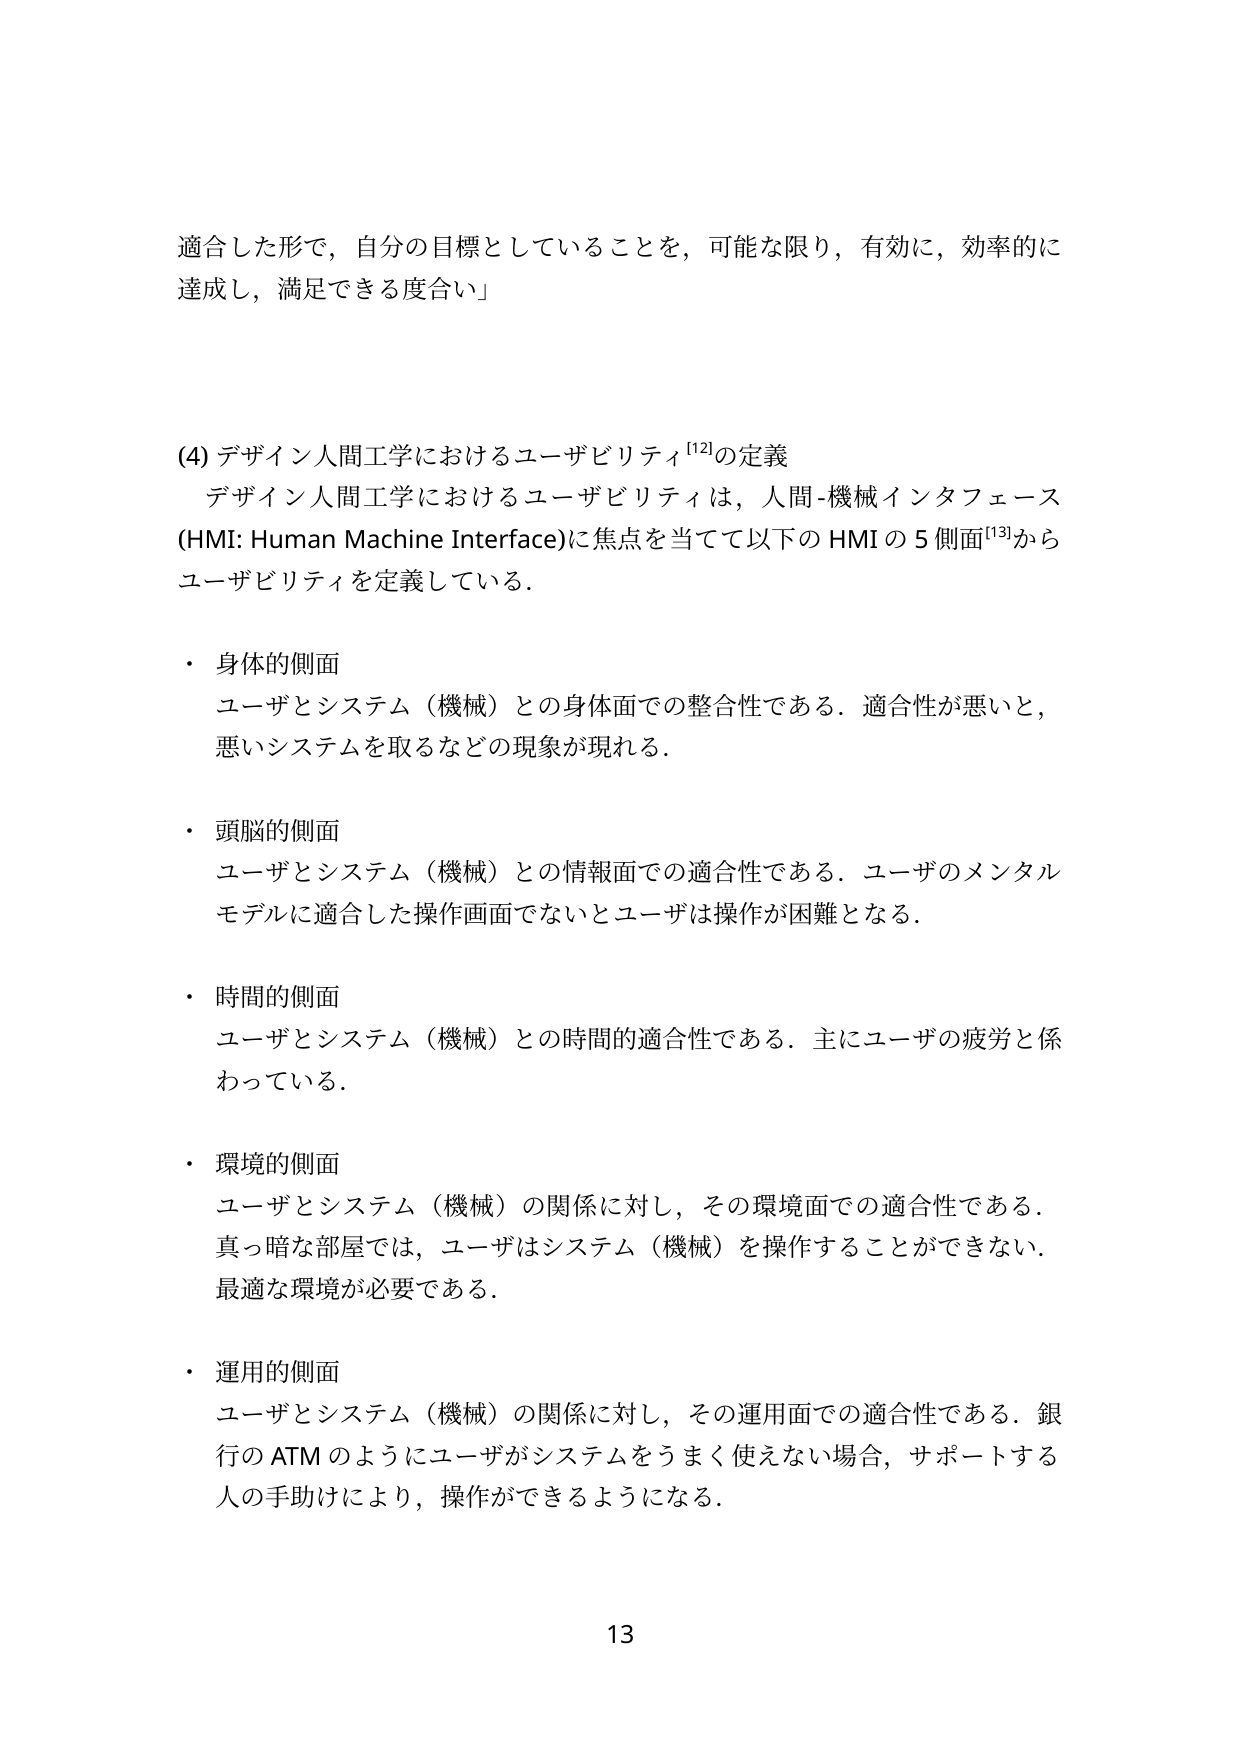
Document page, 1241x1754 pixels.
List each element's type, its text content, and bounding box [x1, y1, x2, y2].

list ユーザとシステム（機械）の関係に対し，その運用面での適合性である．銀行のATMのようにユーザがシステムをうまく使えない場合，サポートする人の手助けにより，操作ができるようになる． [215, 1392, 1063, 1517]
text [177, 225, 1063, 308]
list ユーザとシステム（機械）との情報面での適合性である．ユーザのメンタルモデルに適合した操作画面でないとユーザは操作が困難となる． [215, 850, 1063, 933]
list ユーザとシステム（機械）の関係に対し，その環境面での適合性である．真っ暗な部屋では，ユーザはシステム（機械）を操作することができない．最適な環境が必要である． [215, 1183, 1063, 1308]
list 時間的側面 [177, 975, 1063, 1017]
list 頭脳的側面 [177, 808, 1063, 850]
list 環境的側面 [177, 1142, 1063, 1183]
text (4) デザイン人間工学におけるユーザビリティ[12]の定義 [177, 433, 1063, 475]
list 身体的側面 [177, 642, 1063, 683]
list ユーザとシステム（機械）との時間的適合性である．主にユーザの疲労と係わっている． [215, 1017, 1063, 1100]
list ユーザとシステム（機械）との身体面での整合性である．適合性が悪いと，悪いシステムを取るなどの現象が現れる． [215, 683, 1063, 767]
text デザイン人間工学におけるユーザビリティは，人間-機械インタフェース(HMI: Human Machine Interface)に焦点を当てて以下のHMIの5側面[13]からユーザビリティを定義している． [177, 475, 1063, 600]
list 運用的側面 [177, 1350, 1063, 1392]
